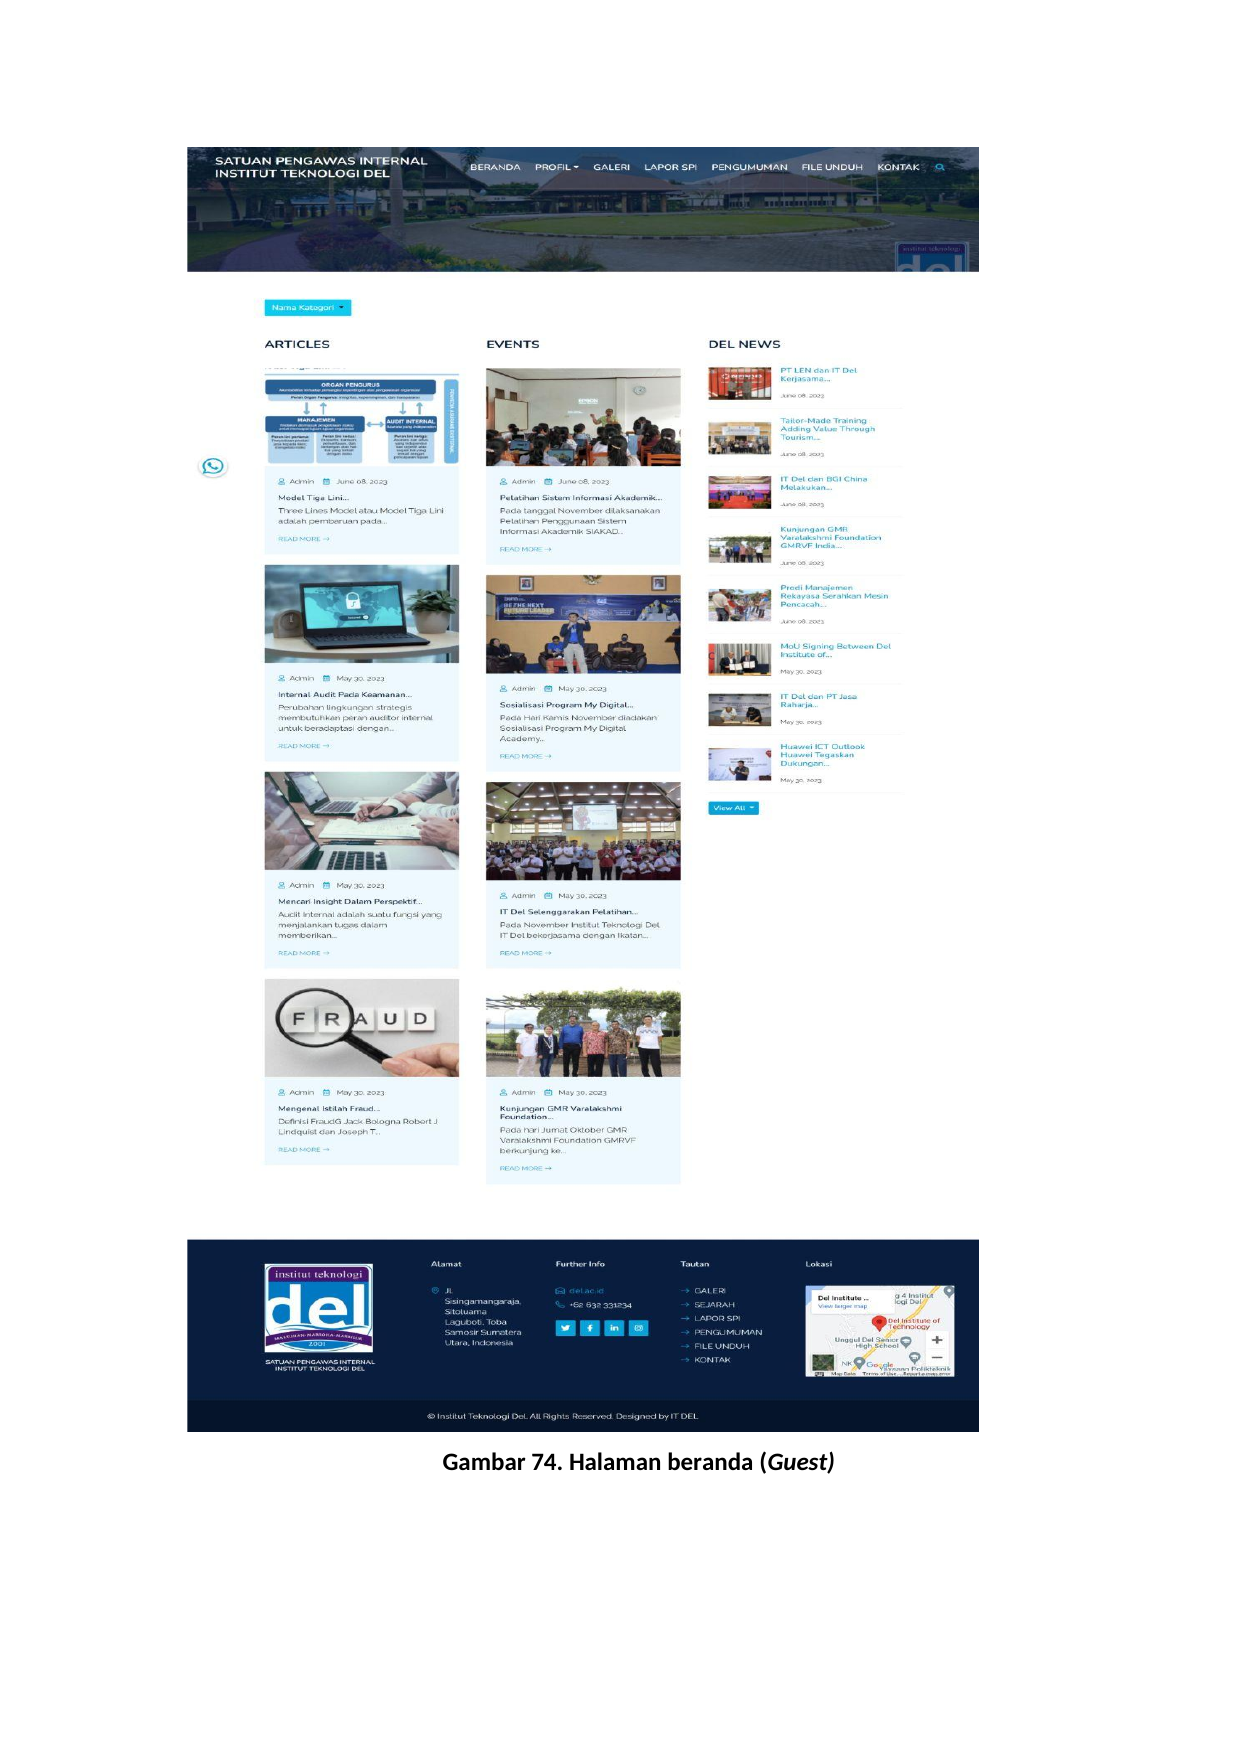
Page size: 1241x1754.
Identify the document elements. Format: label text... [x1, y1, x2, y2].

text Gambar 74. Halaman beranda (Guest) [187, 1446, 1092, 1477]
picture [187, 147, 979, 1432]
